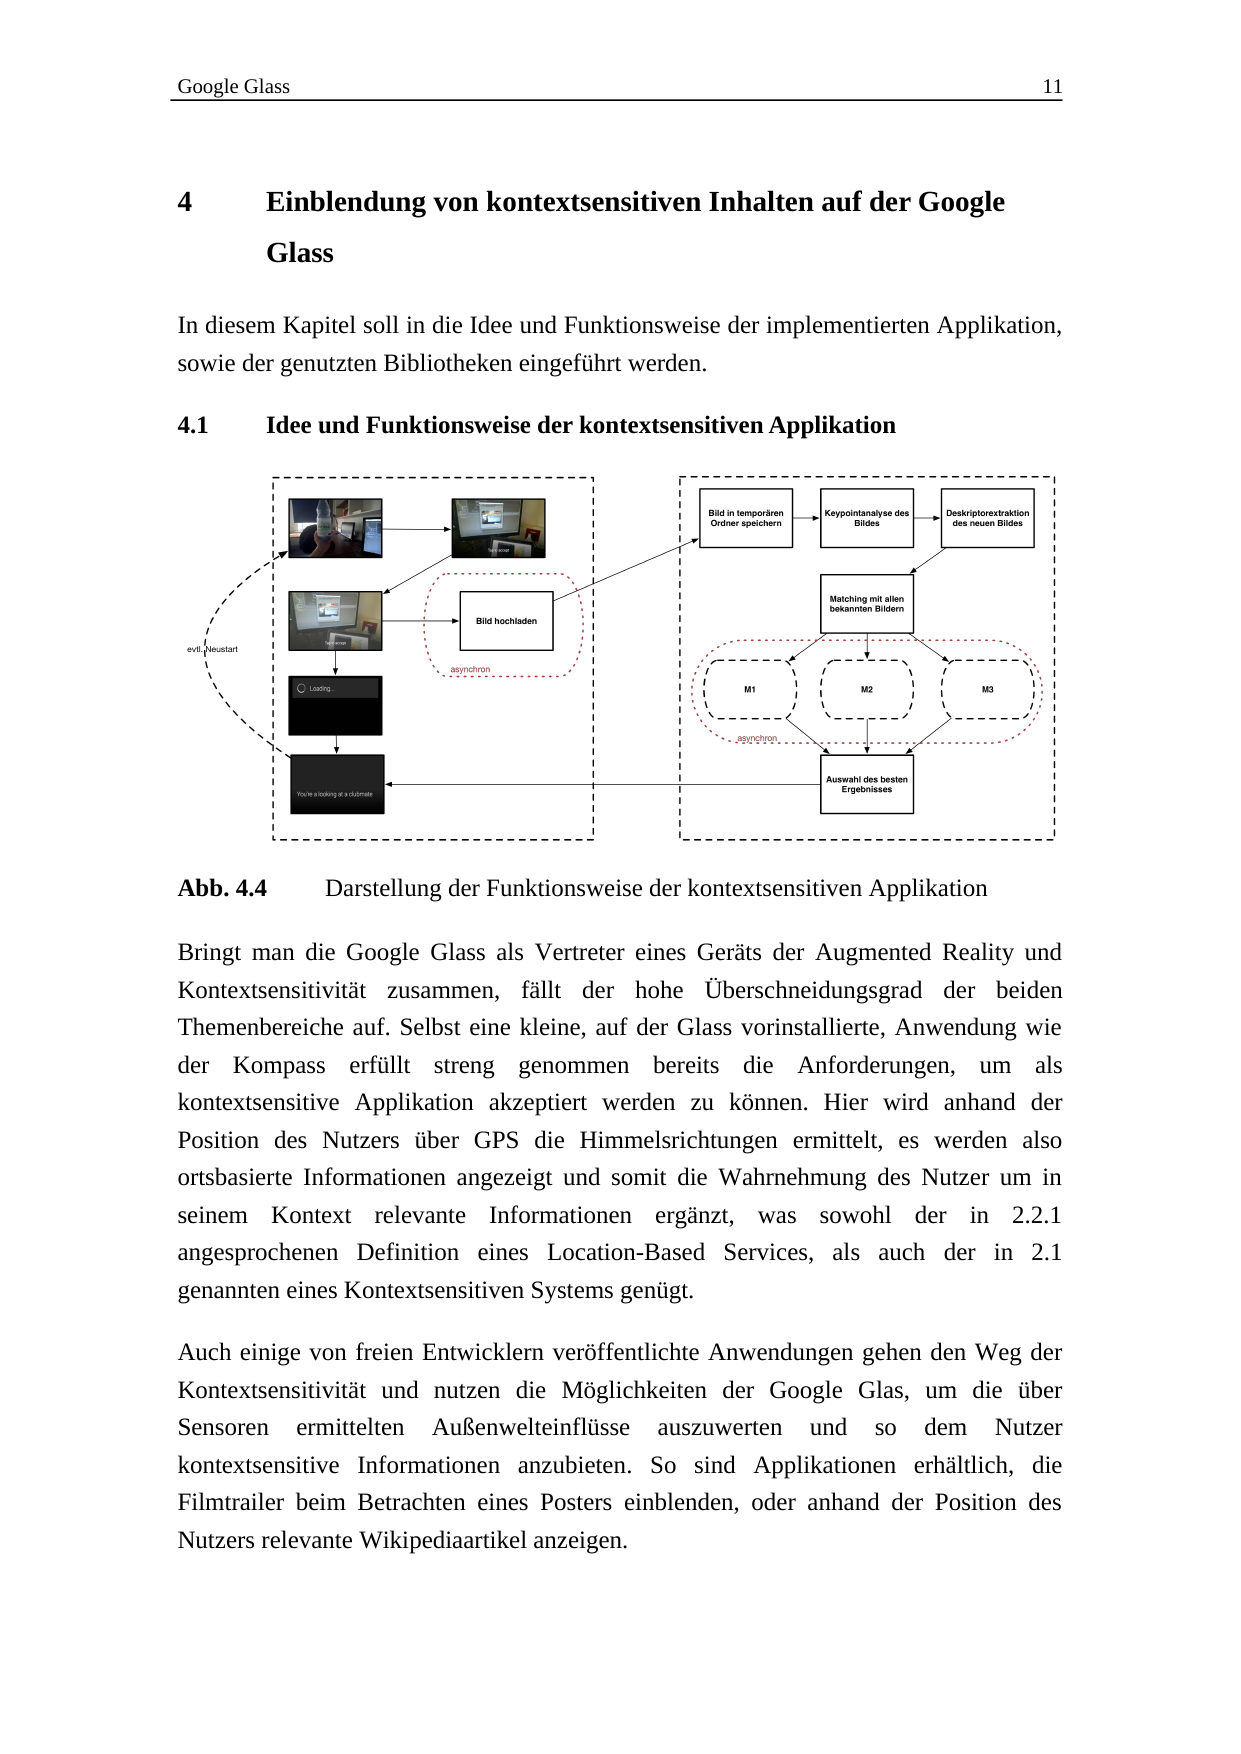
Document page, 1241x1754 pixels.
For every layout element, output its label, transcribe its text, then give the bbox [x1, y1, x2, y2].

picture [177, 469, 1062, 848]
text Bringt man die Google Glass als Vertreter eines Geräts der Augmented Reality und Kontextsensitivität zusammen, fällt der hohe Überschneidungsgrad der beiden Themenbereiche auf. Selbst eine kleine, auf der Glass vorinstallierte, Anwendung wie der Kompass erfüllt streng genommen bereits die Anforderungen, um als kontextsensitive Applikation akzeptiert werden zu können. Hier wird anhand der Position des Nutzers über GPS die Himmelsrichtungen ermittelt, es werden also ortsbasierte Informationen angezeigt und somit die Wahrnehmung des Nutzer um in seinem Kontext relevante Informationen ergänzt, was sowohl der in 2.2.1 angesprochenen Definition eines Location-Based Services, als auch der in 2.1 genannten eines Kontextsensitiven Systems genügt. [177, 928, 1063, 1303]
subtitle Idee und Funktionsweise der kontextsensitiven Applikation [177, 410, 1063, 439]
text In diesem Kapitel soll in die Idee und Funktionsweise der implementierten Applikation, sowie der genutzten Bibliotheken eingeführt werden. [177, 302, 1063, 377]
subtitle Einblendung von kontextsensitiven Inhalten auf der Google Glass [177, 184, 1063, 268]
text Auch einige von freien Entwicklern veröffentlichte Anwendungen gehen den Weg der Kontextsensitivität und nutzen die Möglichkeiten der Google Glas, um die über Sensoren ermittelten Außenwelteinflüsse auszuwerten und so dem Nutzer kontextsensitive Informationen anzubieten. So sind Applikationen erhältlich, die Filmtrailer beim Betrachten eines Posters einblenden, oder anhand der Position des Nutzers relevante Wikipediaartikel anzeigen. [177, 1328, 1063, 1553]
